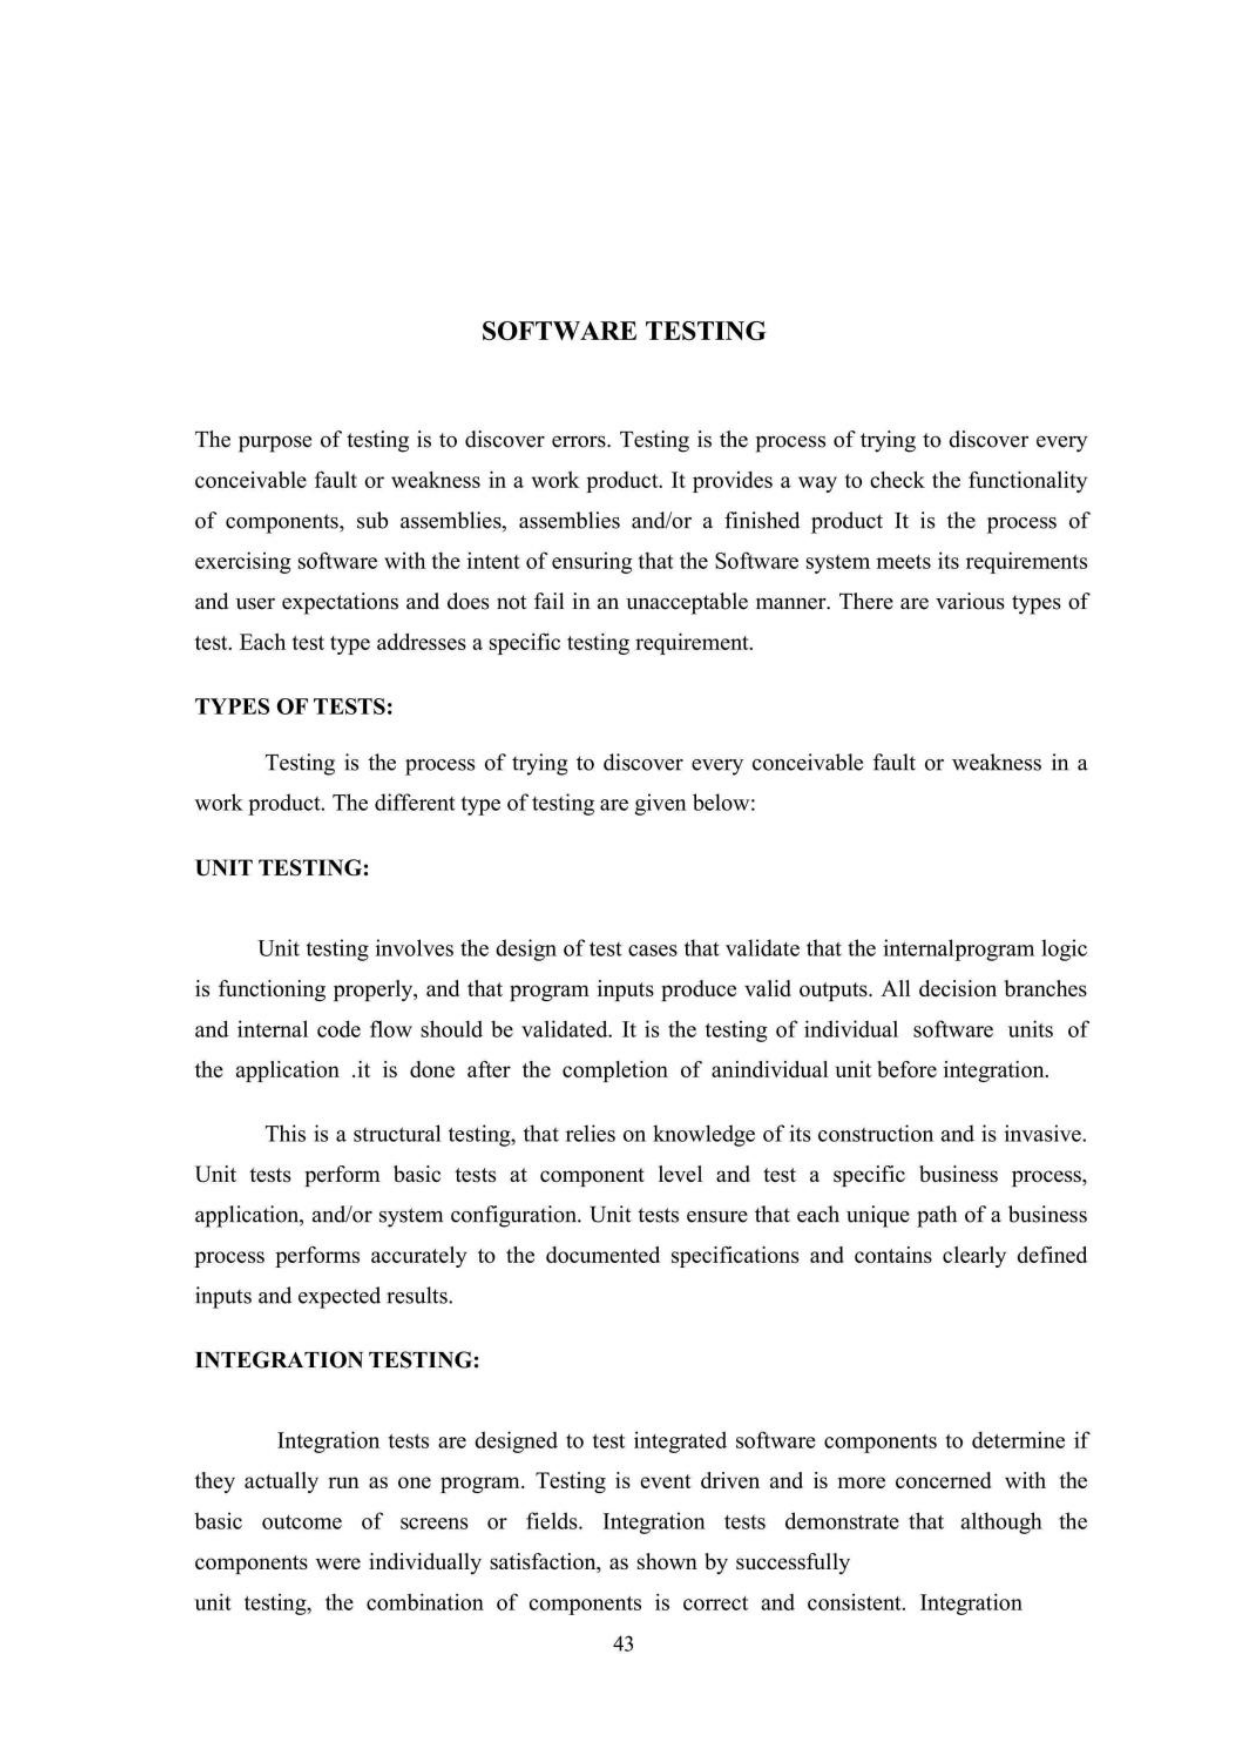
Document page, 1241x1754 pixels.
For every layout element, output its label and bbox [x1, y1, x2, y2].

picture [193, 320, 1093, 1654]
